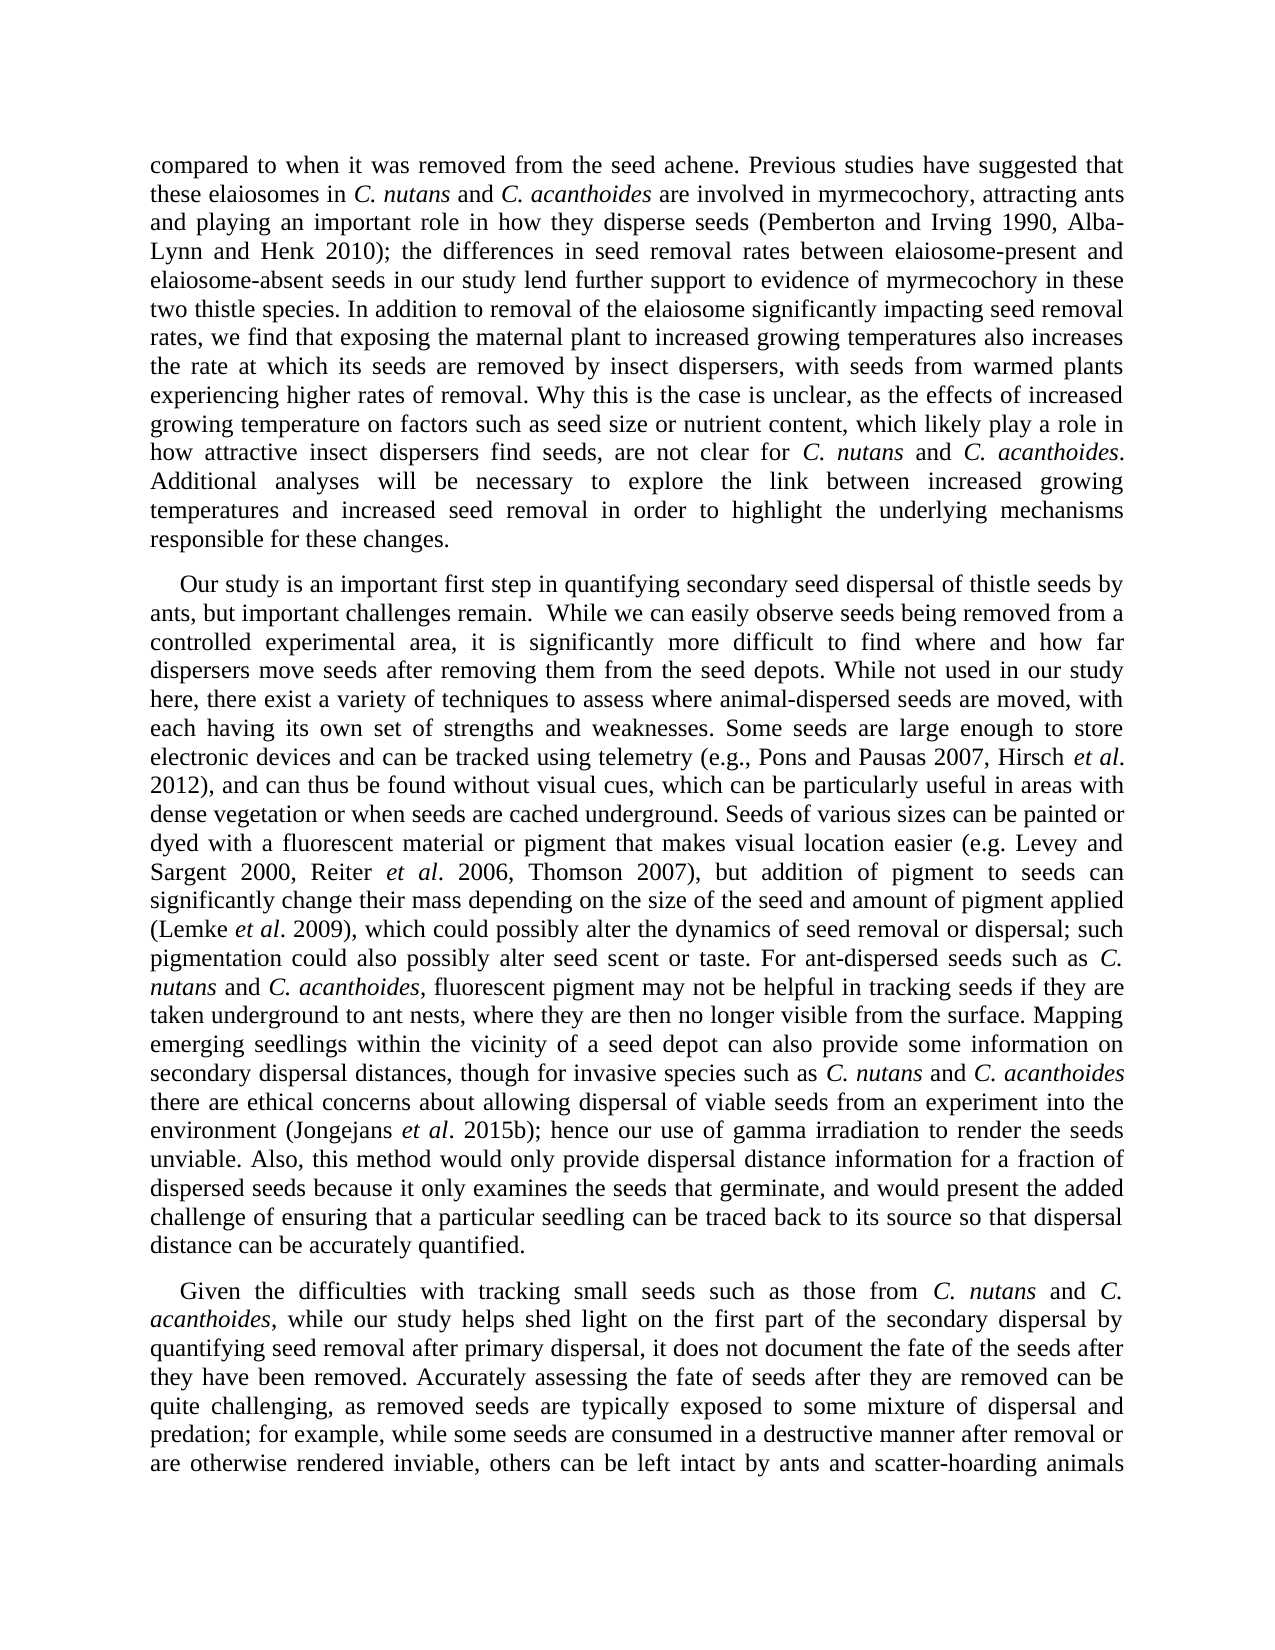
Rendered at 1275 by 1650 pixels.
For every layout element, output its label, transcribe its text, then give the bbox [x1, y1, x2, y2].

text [150, 1276, 1125, 1477]
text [150, 150, 1125, 552]
text Our study is an important first step in quantifying secondary seed dispersal of thistle seeds by ants, but important challenges remain. While we can easily observe seeds being removed from a controlled experimental area, it is significantly more difficult to find where and how far dispersers move seeds after removing them from the seed depots. While not used in our study here, there exist a variety of techniques to assess where animal-dispersed seeds are moved, with each having its own set of strengths and weaknesses. Some seeds are large enough to store electronic devices and can be tracked using telemetry (e.g., Pons and Pausas 2007, Hirsch et al. 2012), and can thus be found without visual cues, which can be particularly useful in areas with dense vegetation or when seeds are cached underground. Seeds of various sizes can be painted or dyed with a fluorescent material or pigment that makes visual location easier (e.g. Levey and Sargent 2000, Reiter et al. 2006, Thomson 2007), but addition of pigment to seeds can significantly change their mass depending on the size of the seed and amount of pigment applied (Lemke et al. 2009), which could possibly alter the dynamics of seed removal or dispersal; such pigmentation could also possibly alter seed scent or taste. For ant-dispersed seeds such as C. nutans and C. acanthoides, fluorescent pigment may not be helpful in tracking seeds if they are taken underground to ant nests, where they are then no longer visible from the surface. Mapping emerging seedlings within the vicinity of a seed depot can also provide some information on secondary dispersal distances, though for invasive species such as C. nutans and C. acanthoides there are ethical concerns about allowing dispersal of viable seeds from an experiment into the environment (Jongejans et al. 2015b); hence our use of gamma irradiation to render the seeds unviable. Also, this method would only provide dispersal distance information for a fraction of dispersed seeds because it only examines the seeds that germinate, and would present the added challenge of ensuring that a particular seedling can be traced back to its source so that dispersal distance can be accurately quantified. [150, 569, 1125, 1259]
